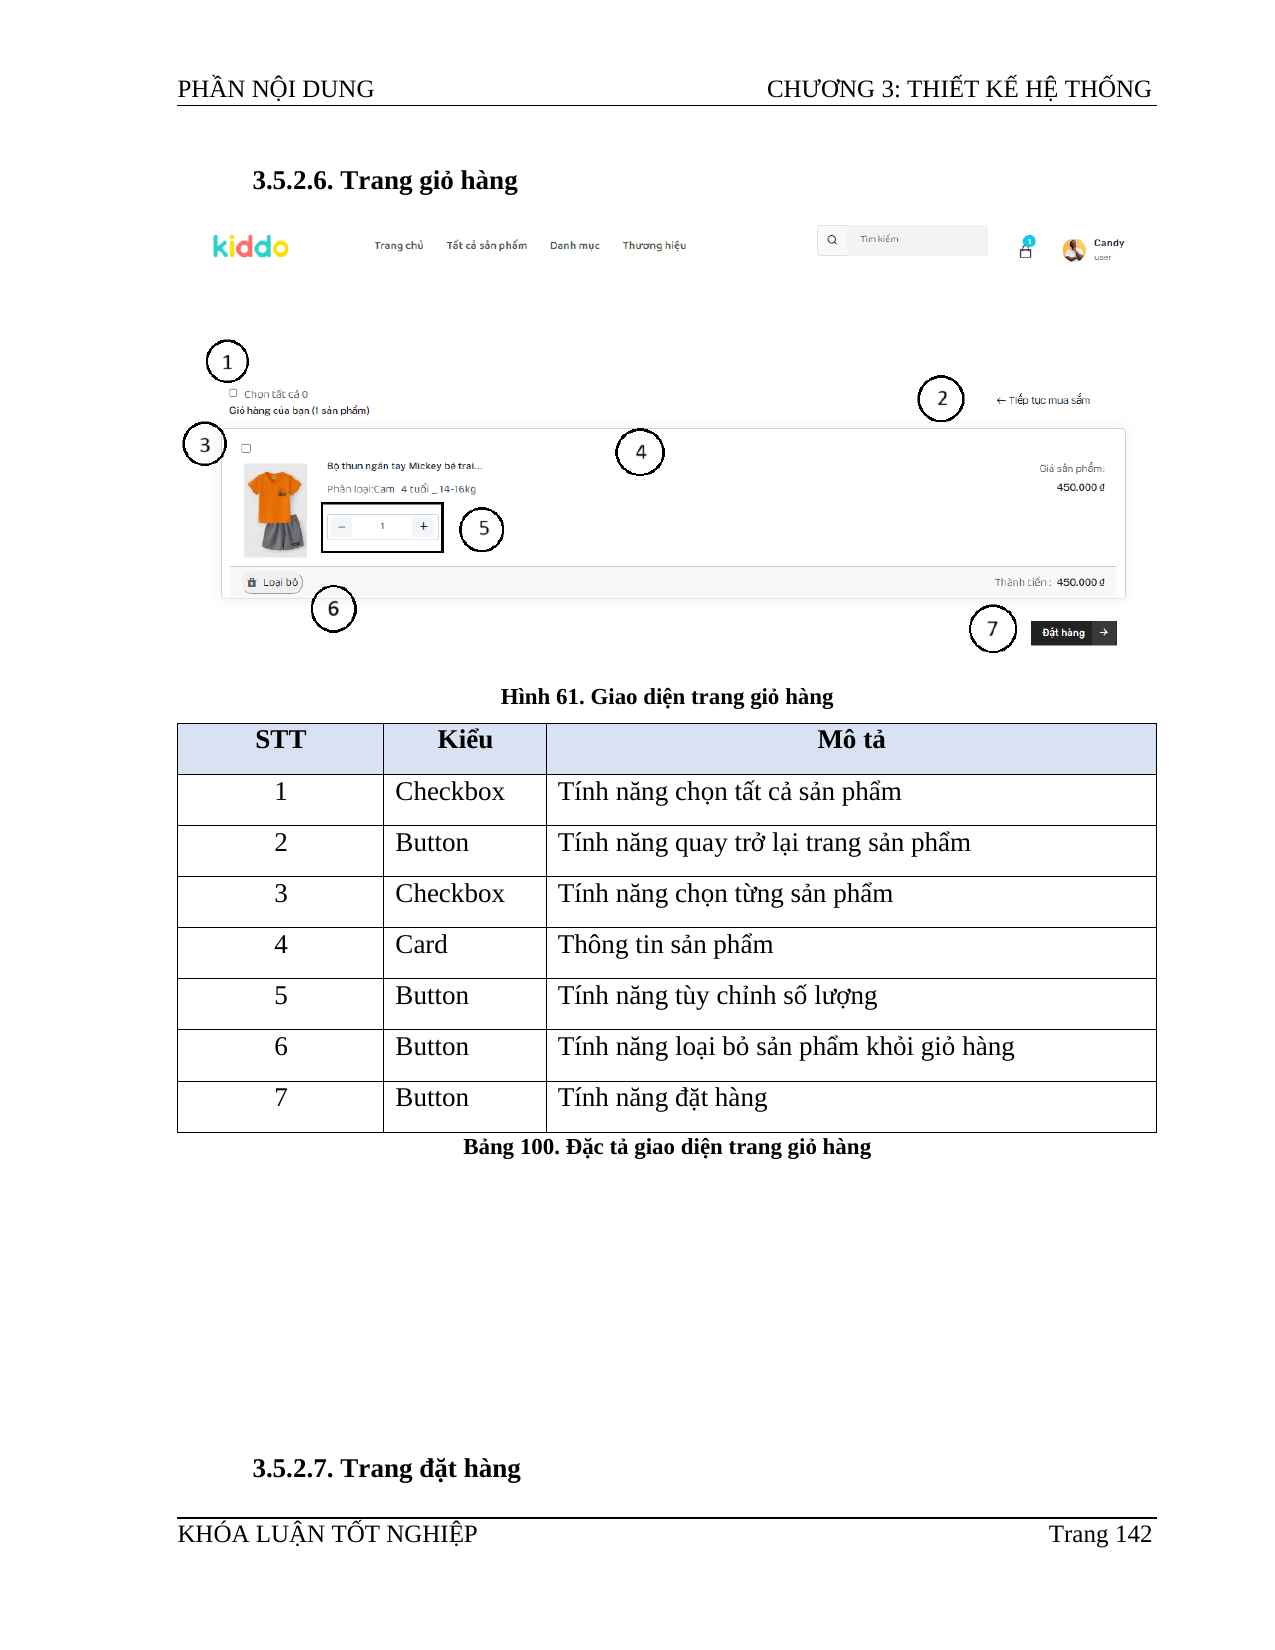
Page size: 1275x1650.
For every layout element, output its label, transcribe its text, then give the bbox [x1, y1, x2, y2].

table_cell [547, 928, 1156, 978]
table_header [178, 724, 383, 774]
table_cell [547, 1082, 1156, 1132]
text Hình 61. Giao diện trang giỏ hàng [177, 683, 1157, 709]
text 3.5.2.7. Trang đặt hàng [252, 1452, 1157, 1483]
picture [177, 210, 1157, 669]
text Bảng 100. Đặc tả giao diện trang giỏ hàng [177, 1133, 1157, 1159]
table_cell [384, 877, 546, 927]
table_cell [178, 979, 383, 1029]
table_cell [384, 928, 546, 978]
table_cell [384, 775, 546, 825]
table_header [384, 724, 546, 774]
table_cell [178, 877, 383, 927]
text 3.5.2.6. Trang giỏ hàng [252, 164, 1157, 195]
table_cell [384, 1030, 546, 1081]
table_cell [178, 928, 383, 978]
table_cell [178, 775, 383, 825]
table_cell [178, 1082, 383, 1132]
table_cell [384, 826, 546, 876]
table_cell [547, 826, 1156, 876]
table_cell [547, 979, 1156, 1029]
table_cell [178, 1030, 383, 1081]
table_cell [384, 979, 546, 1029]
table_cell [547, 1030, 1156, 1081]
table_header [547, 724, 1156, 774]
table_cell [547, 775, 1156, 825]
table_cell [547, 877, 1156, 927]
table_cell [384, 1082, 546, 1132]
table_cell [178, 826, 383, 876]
